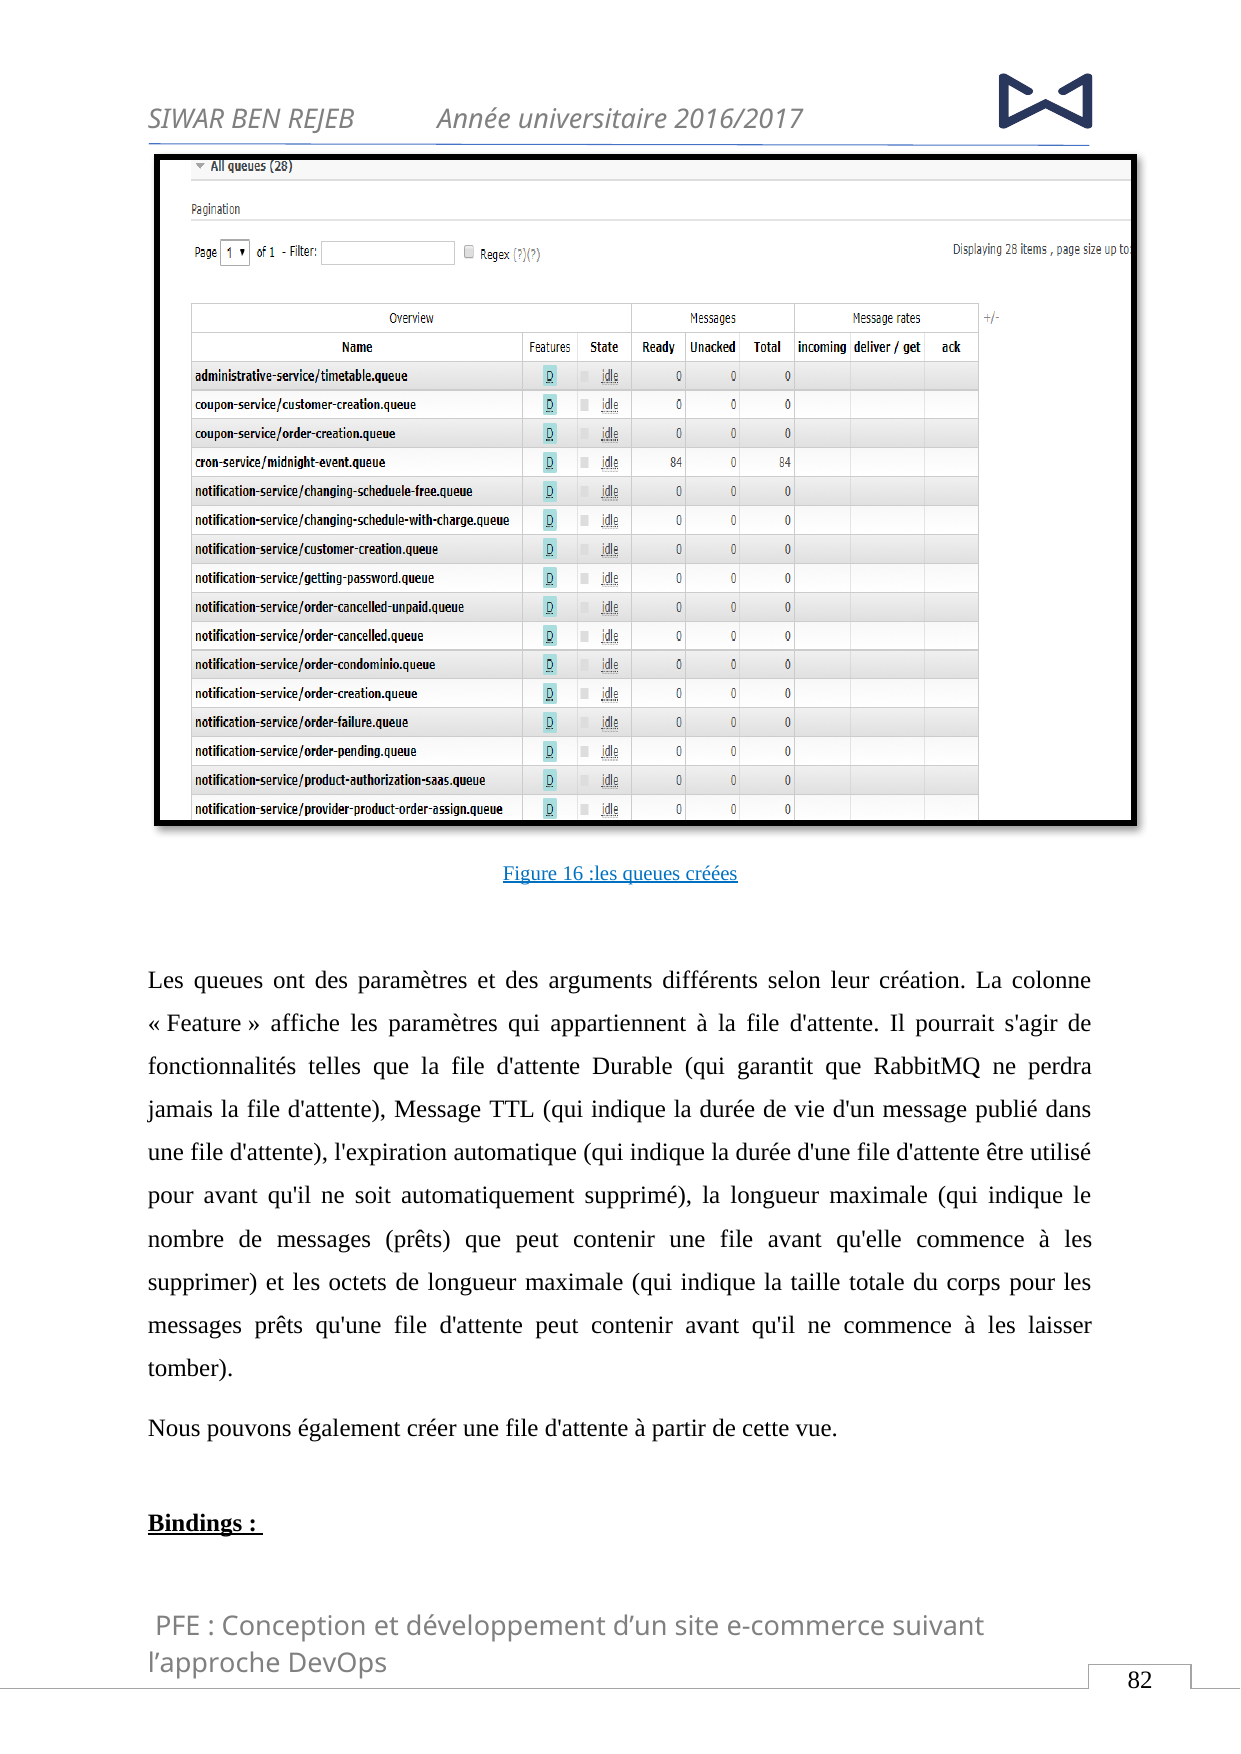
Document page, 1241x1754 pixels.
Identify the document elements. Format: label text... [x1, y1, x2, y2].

picture [998, 73, 1093, 129]
text Les queues ont des paramètres et des arguments différents selon leur création. La colonne « Feature » affiche les paramètres qui appartiennent à la file d'attente. Il pourrait s'agir de fonctionnalités telles que la file d'attente Durable (qui garantit que RabbitMQ ne perdra jamais la file d'attente), Message TTL (qui indique la durée de vie d'un message publié dans une file d'attente), l'expiration automatique (qui indique la durée d'une file d'attente être utilisé pour avant qu'il ne soit automatiquement supprimé), la longueur maximale (qui indique le nombre de messages (prêts) que peut contenir une file avant qu'elle commence à les supprimer) et les octets de longueur maximale (qui indique la taille totale du corps pour les messages prêts qu'une file d'attente peut contenir avant qu'il ne commence à les laisser tomber). [148, 965, 1093, 1382]
text Nous pouvons également créer une file d'attente à partir de cette vue. [148, 1413, 1093, 1442]
text Bindings : [148, 1508, 1093, 1537]
picture [160, 160, 1131, 820]
